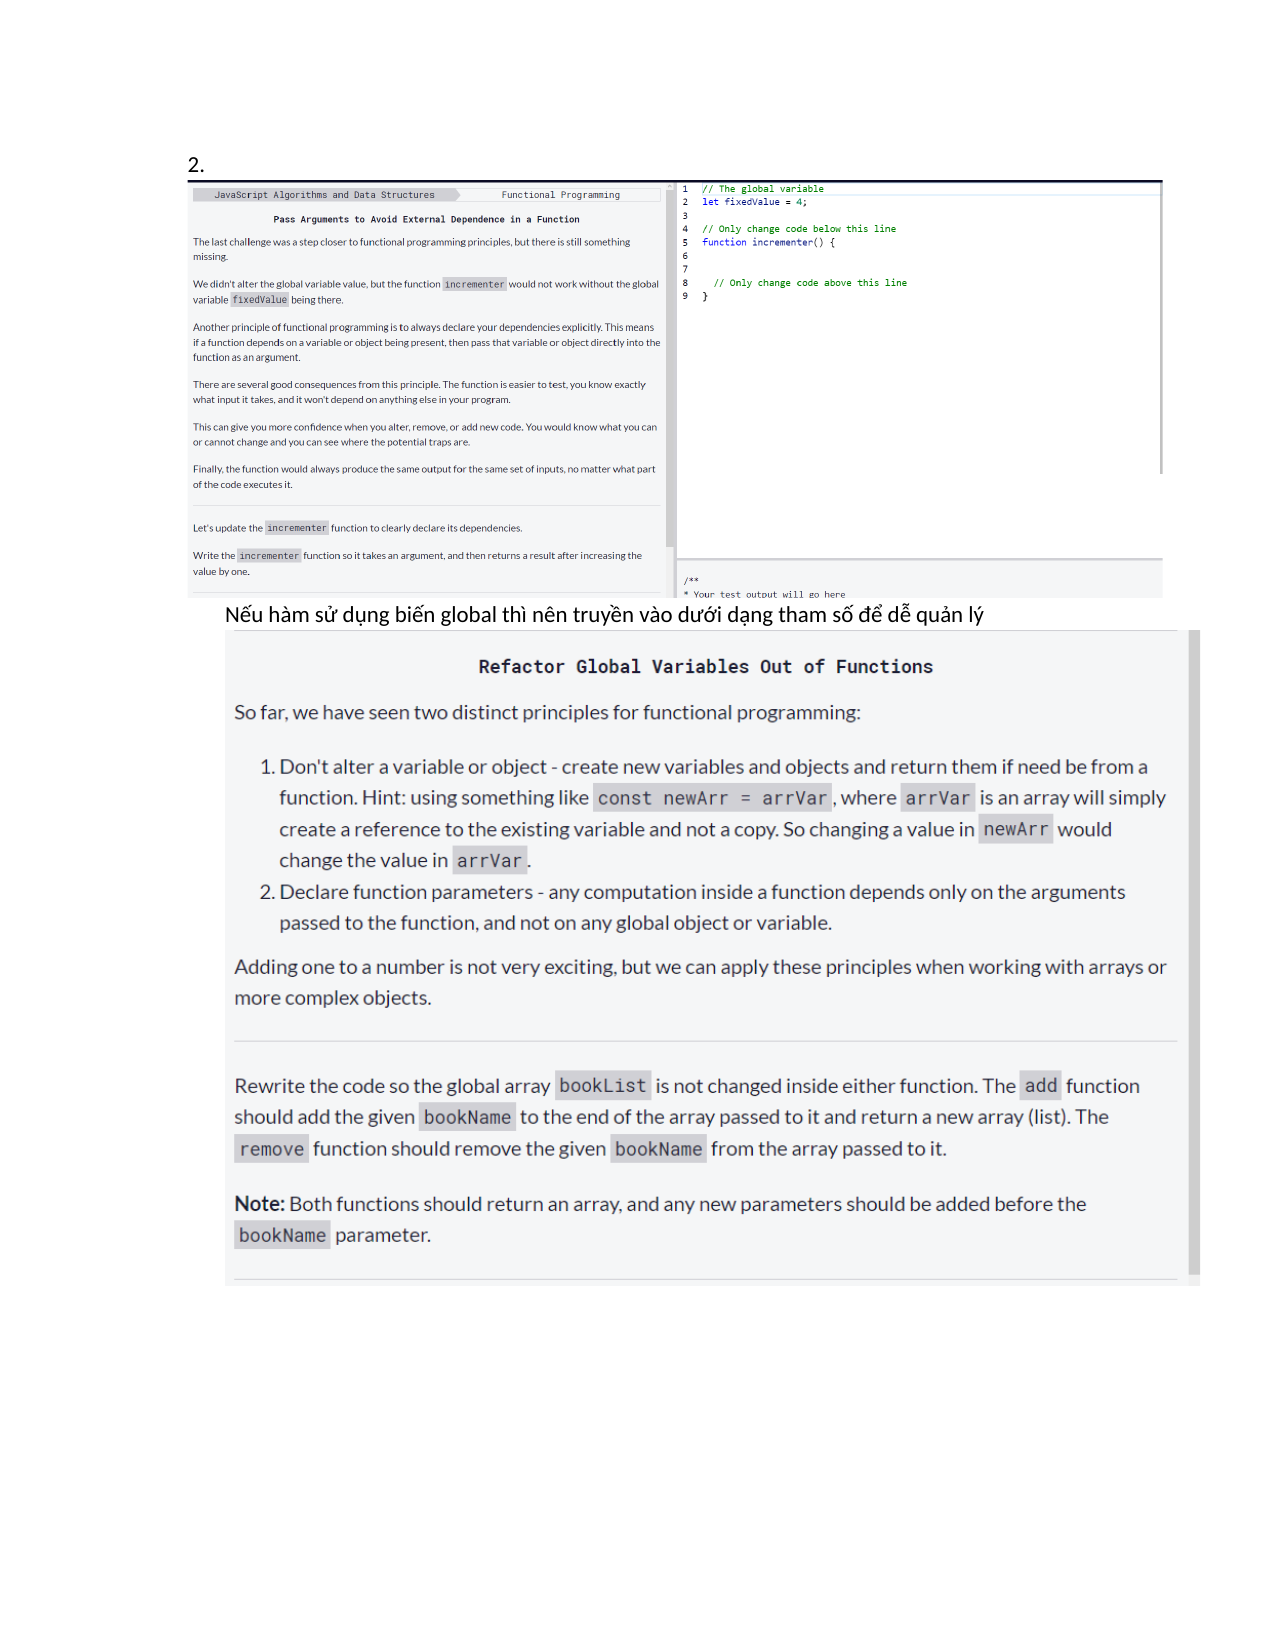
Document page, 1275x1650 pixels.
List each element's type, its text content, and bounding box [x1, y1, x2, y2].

picture [187, 180, 1163, 598]
picture [225, 630, 1200, 1286]
list Nếu hàm sử dụng biến global thì nên truyền vào dưới dạng tham số để dễ quản lý [225, 600, 1125, 628]
